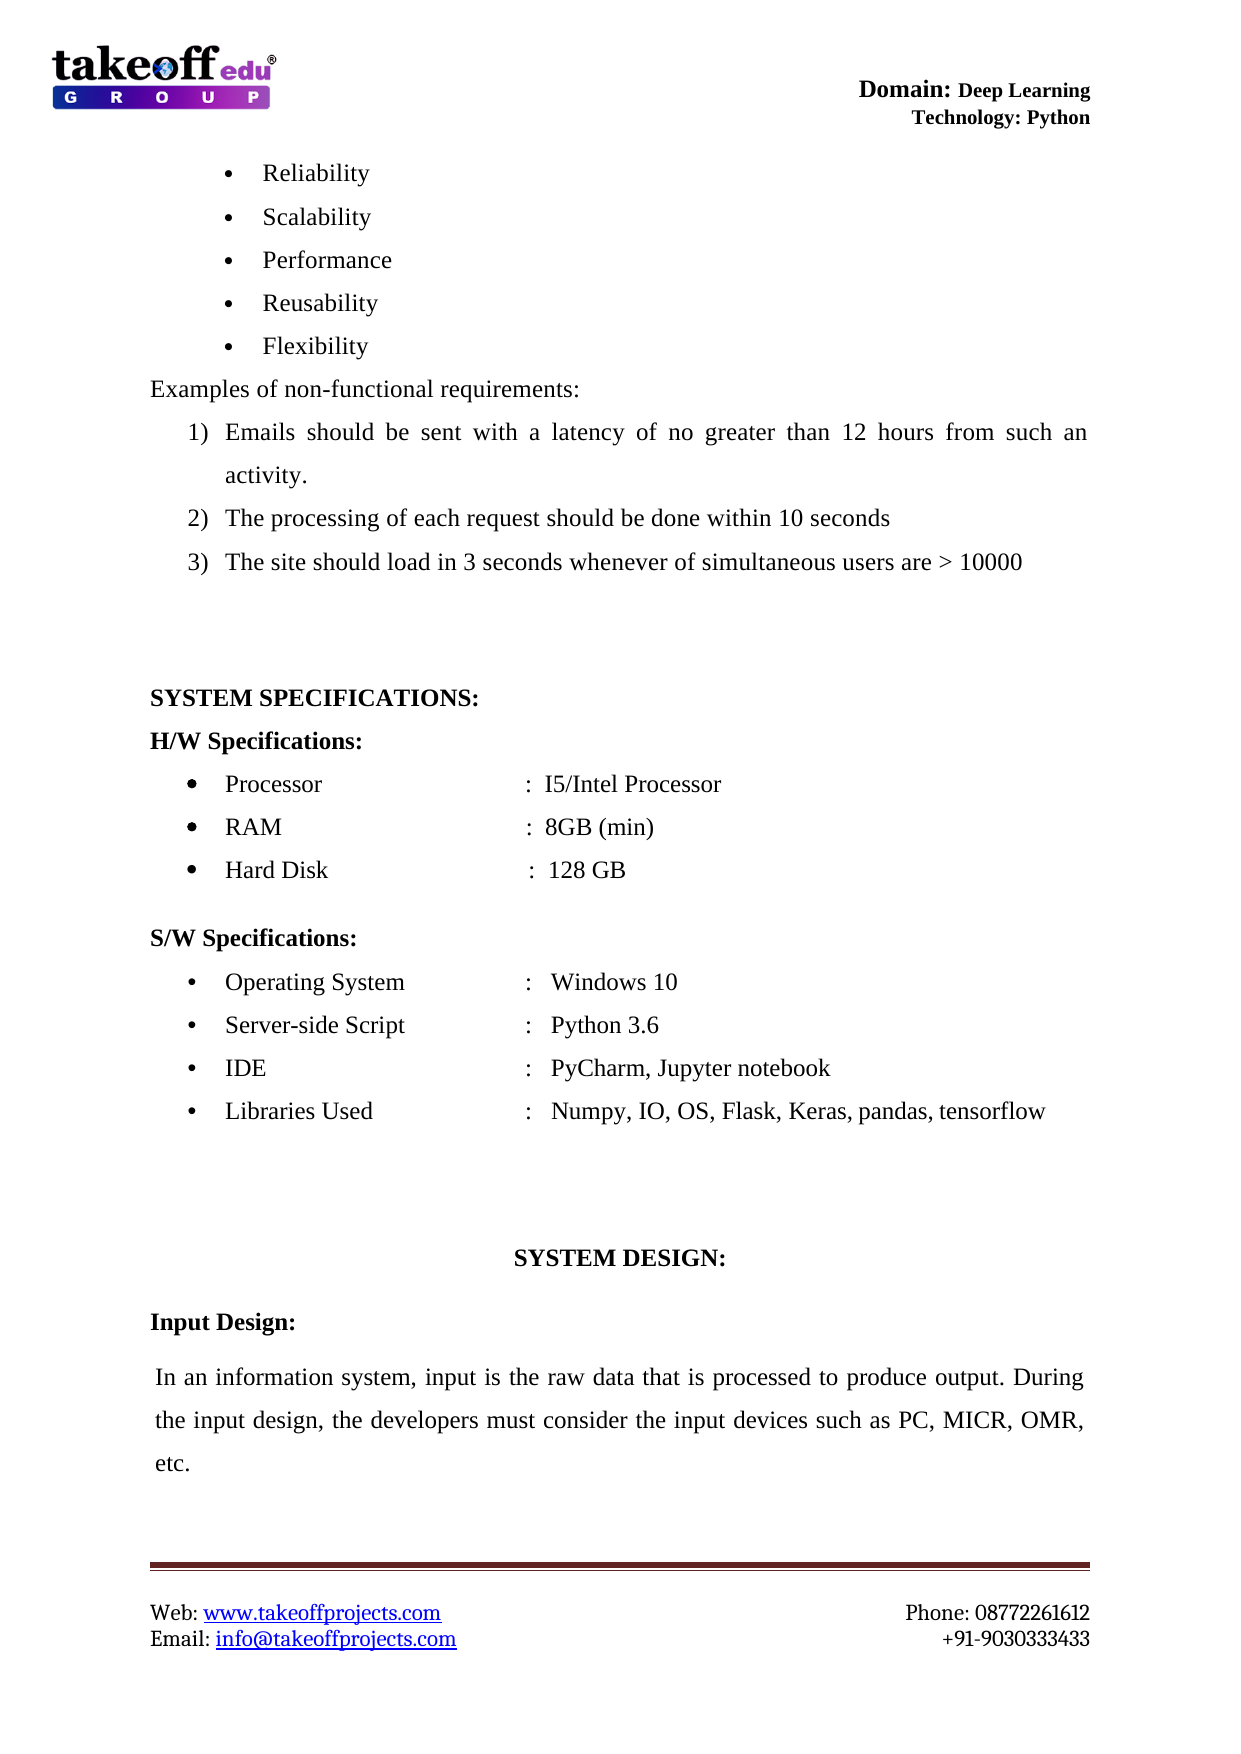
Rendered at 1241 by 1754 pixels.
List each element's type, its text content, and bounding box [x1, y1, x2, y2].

subtitle RAM : 8GB (min) [187, 812, 1090, 841]
list Scalability [225, 202, 1090, 230]
list IDE : PyCharm, Jupyter notebook [187, 1053, 1090, 1082]
picture [49, 41, 279, 118]
list Emails should be sent with a latency of no greater than 12 hours from such an activity. [187, 417, 1090, 489]
text SYSTEM DESIGN: [150, 1243, 1090, 1271]
text S/W Specifications: [150, 923, 1090, 952]
text Examples of non-functional requirements: [150, 374, 1090, 403]
list Reusability [225, 288, 1090, 317]
list Hard Disk : 128 GB [187, 855, 1090, 884]
list Reliability [225, 158, 1090, 187]
list Libraries Used : Numpy, IO, OS, Flask, Keras, pandas, tensorflow [187, 1096, 1090, 1125]
list Operating System : Windows 10 [187, 967, 1090, 996]
list Flexibility [225, 331, 1090, 360]
list Server-side Script : Python 3.6 [187, 1010, 1090, 1039]
subtitle Input Design: [150, 1307, 1090, 1335]
list The processing of each request should be done within 10 seconds [187, 503, 1090, 532]
subtitle H/W Specifications: [150, 726, 1090, 755]
text SYSTEM SPECIFICATIONS: [150, 683, 1090, 712]
list The site should load in 3 seconds whenever of simultaneous users are > 10000 [187, 547, 1090, 575]
list Performance [225, 245, 1090, 273]
text In an information system, input is the raw data that is processed to produce output. During the input design, the developers must consider the input devices such as PC, MICR, OMR, etc. [155, 1362, 1085, 1477]
subtitle Processor : I5/Intel Processor [187, 769, 1090, 798]
